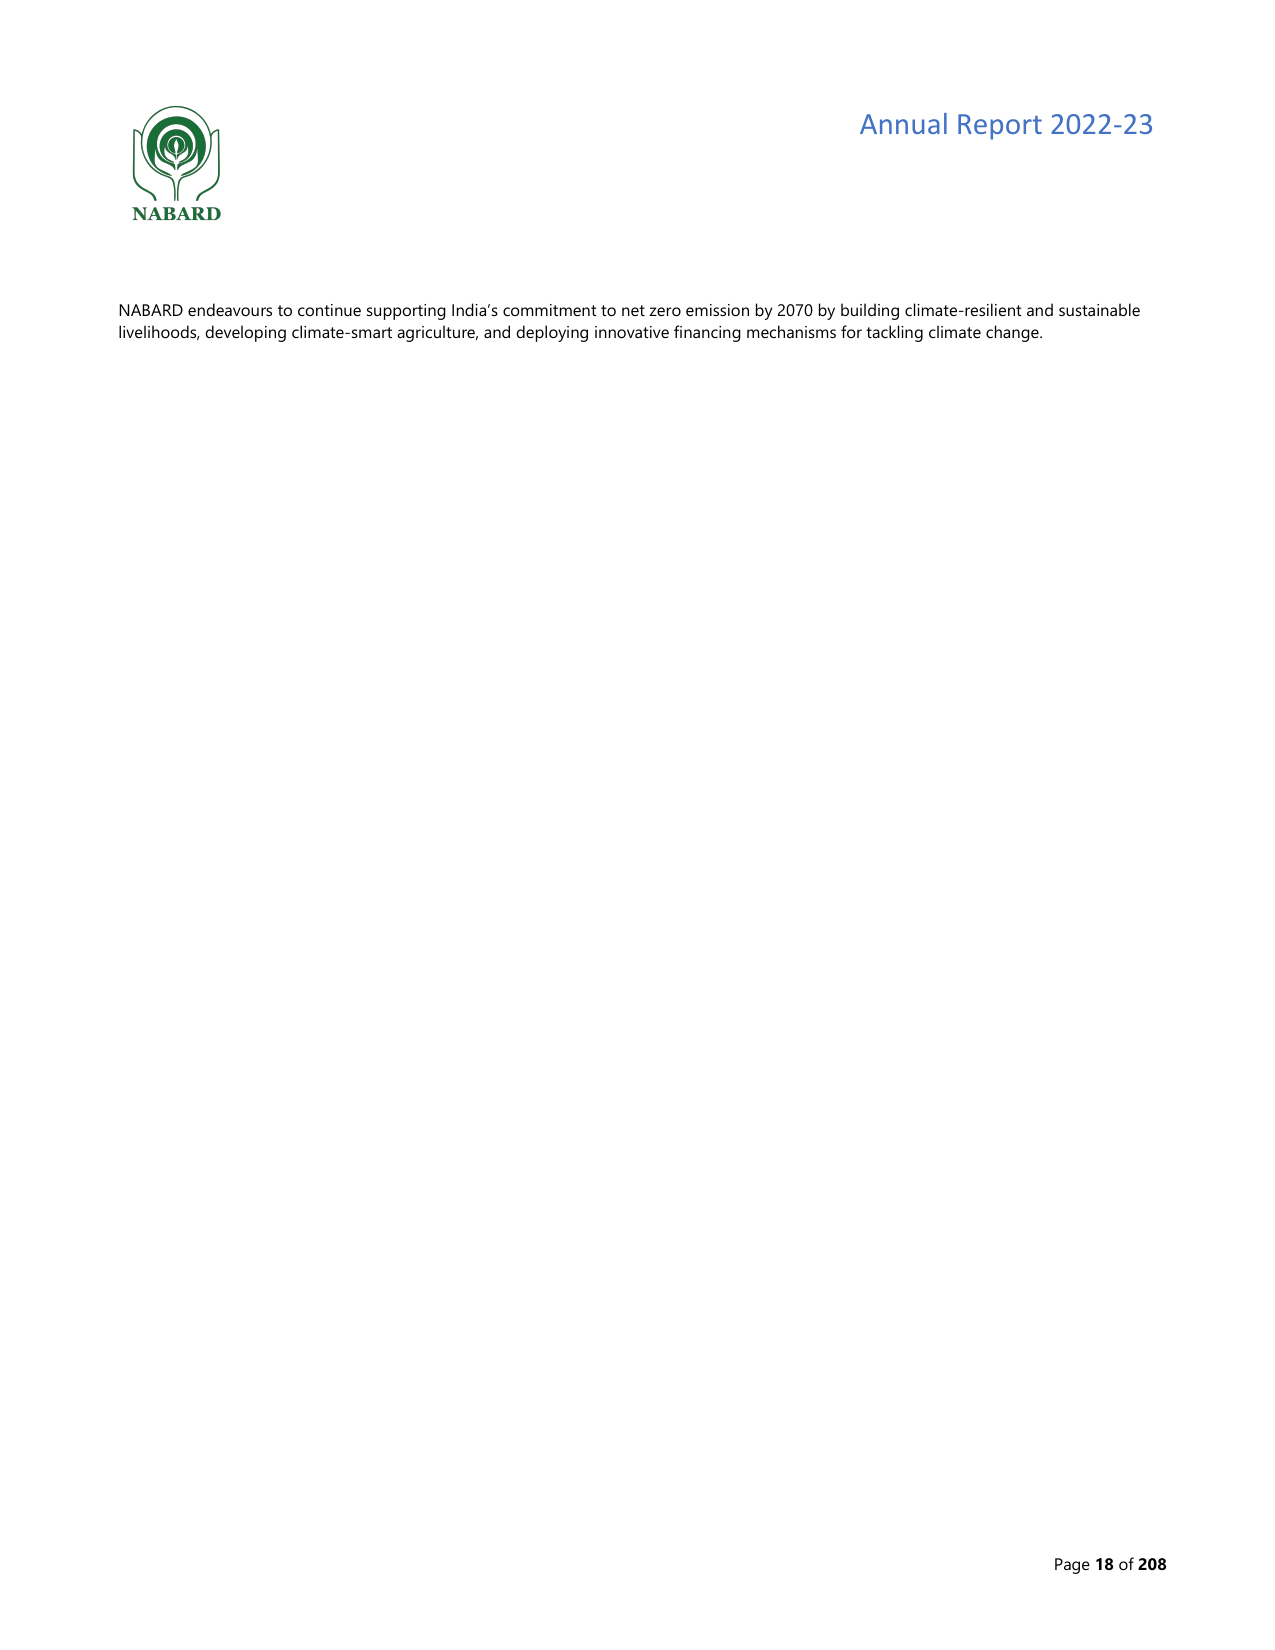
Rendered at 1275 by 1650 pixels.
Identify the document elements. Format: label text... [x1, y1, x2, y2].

picture [129, 104, 224, 222]
text NABARD endeavours to continue supporting India’s commitment to net zero emission by 2070 by building climate-resilient and sustainable livelihoods, developing climate-smart agriculture, and deploying innovative financing mechanisms for tackling climate change. [118, 298, 1167, 343]
